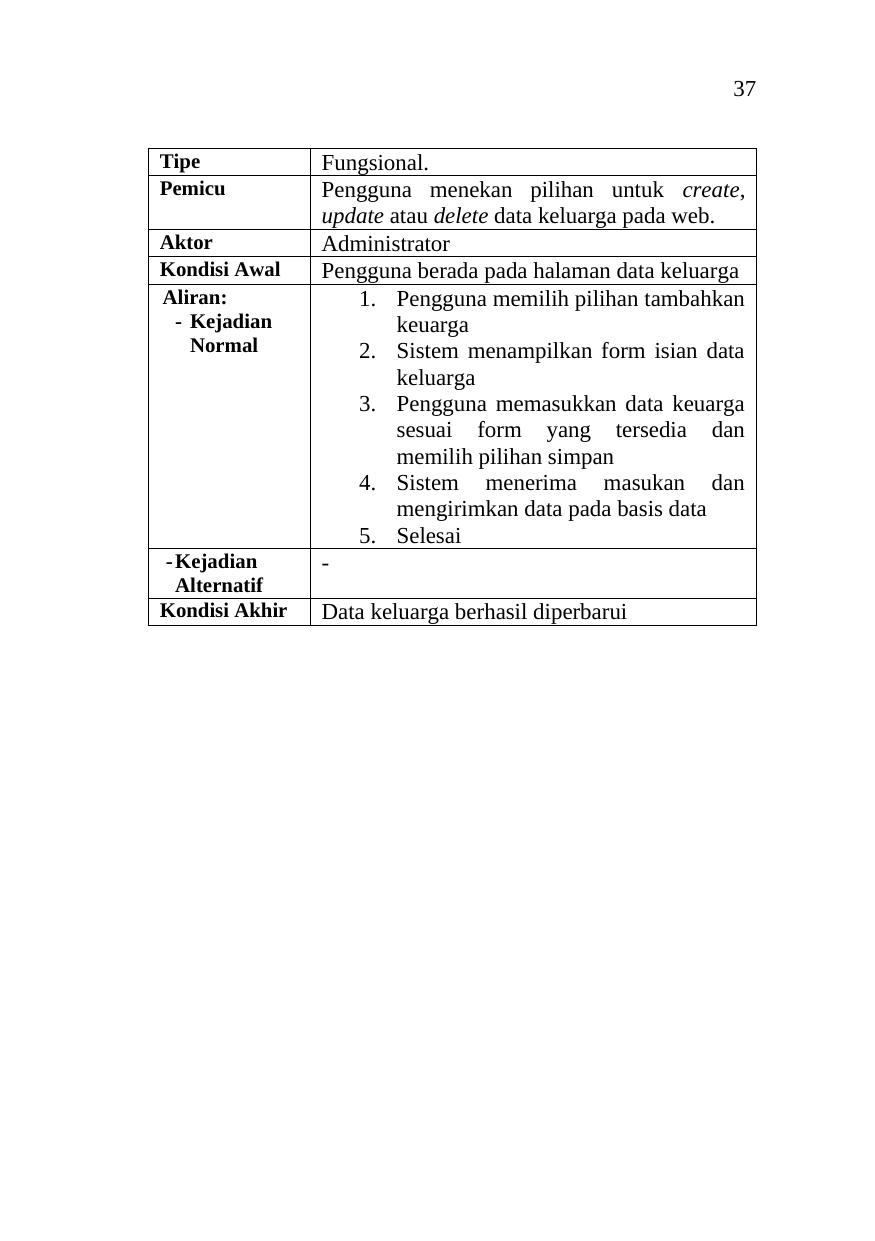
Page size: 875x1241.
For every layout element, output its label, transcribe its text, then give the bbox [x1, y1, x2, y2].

table_cell Kondisi Awal [149, 257, 310, 284]
table_cell Aliran: Kejadian Normal [149, 285, 310, 548]
table_cell Pengguna berada pada halaman data keluarga [311, 257, 756, 284]
table_cell Kejadian Alternatif [149, 549, 310, 597]
table_cell Aktor [149, 230, 310, 256]
table_cell Data keluarga berhasil diperbarui [311, 599, 756, 625]
table_cell Administrator [311, 230, 756, 256]
table_cell - [311, 549, 756, 597]
table_cell Fungsional. [311, 149, 756, 175]
table_cell Pengguna memilih pilihan tambahkan keuarga Sistem menampilkan form isian data keluarga Pengguna memasukkan data keuarga sesuai form yang tersedia dan memilih pilihan simpan Sistem menerima masukan dan mengirimkan data pada basis data Selesai [311, 285, 756, 548]
table_cell Tipe [149, 149, 310, 175]
table_cell Kondisi Akhir [149, 599, 310, 625]
table_cell Pengguna menekan pilihan untuk create, update atau delete data keluarga pada web. [311, 176, 756, 229]
table_cell Pemicu [149, 176, 310, 229]
